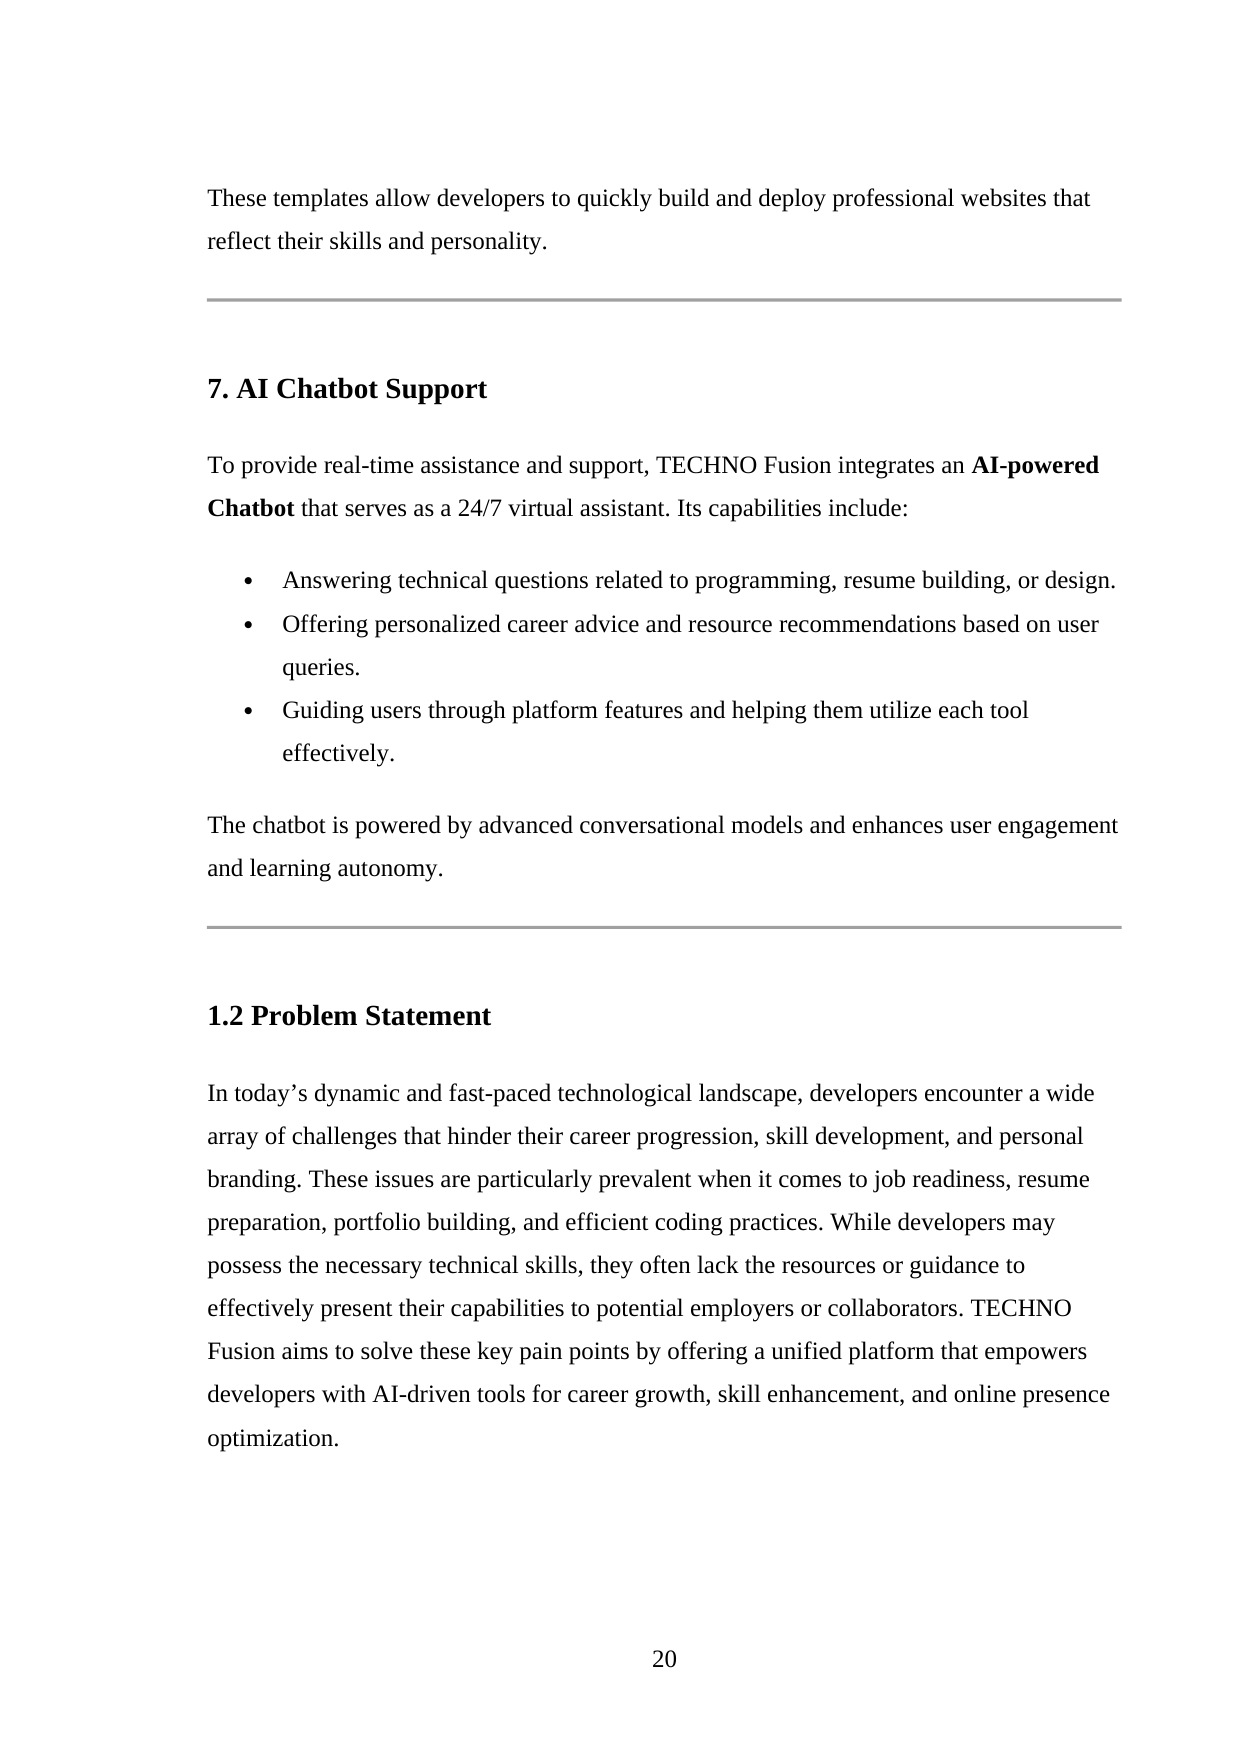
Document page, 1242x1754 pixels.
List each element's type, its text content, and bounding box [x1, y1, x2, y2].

text The chatbot is powered by advanced conversational models and enhances user engagement and learning autonomy. [207, 810, 1122, 882]
list Offering personalized career advice and resource recommendations based on user queries. [244, 609, 1122, 681]
text These templates allow developers to quickly build and deploy professional websites that reflect their skills and personality. [207, 183, 1122, 255]
list Answering technical questions related to programming, resume building, or design. [244, 566, 1122, 594]
text 7. AI Chatbot Support [207, 371, 1122, 404]
text In today’s dynamic and fast-paced technological landscape, developers encounter a wide array of challenges that hinder their career progression, skill development, and personal branding. These issues are particularly prevalent when it comes to job readiness, resume preparation, portfolio building, and efficient coding practices. While developers may possess the necessary technical skills, they often lack the resources or guidance to effectively present their capabilities to potential employers or collaborators. TECHNO Fusion aims to solve these key pain points by offering a unified platform that empowers developers with AI-driven tools for career growth, skill enhancement, and online presence optimization. [207, 1078, 1122, 1451]
list Guiding users through platform features and helping them utilize each tool effectively. [244, 695, 1122, 767]
text 1.2 Problem Statement [207, 998, 1122, 1032]
text To provide real-time assistance and support, TECHNO Fusion integrates an AI-powered Chatbot that serves as a 24/7 virtual assistant. Its capabilities include: [207, 450, 1122, 522]
